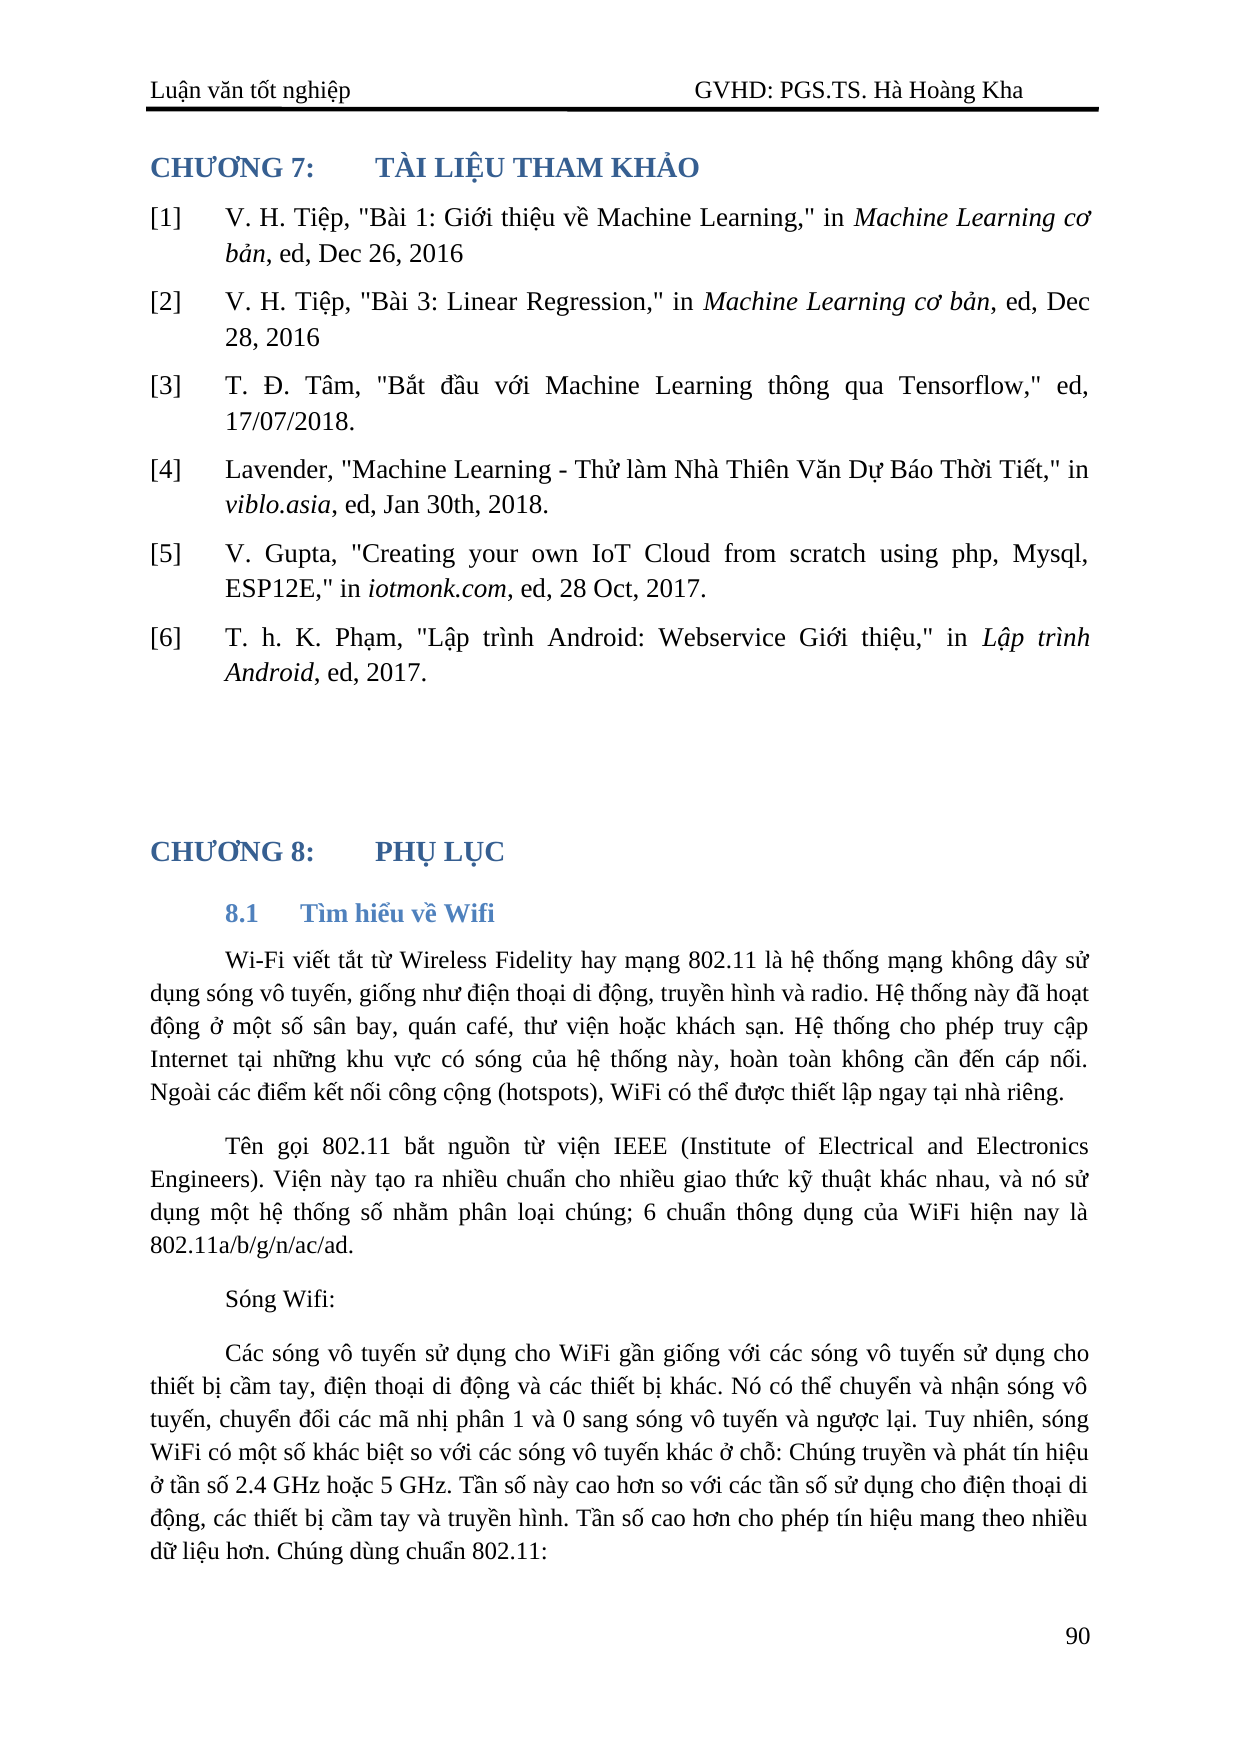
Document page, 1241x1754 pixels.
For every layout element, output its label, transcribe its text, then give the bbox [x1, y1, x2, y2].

text [3] T. Đ. Tâm, "Bắt đầu với Machine Learning thông qua Tensorflow," ed, 17/07/2018. [150, 369, 1090, 436]
text Các sóng vô tuyến sử dụng cho WiFi gần giống với các sóng vô tuyến sử dụng cho thiết bị cầm tay, điện thoại di động và các thiết bị khác. Nó có thể chuyển và nhận sóng vô tuyến, chuyển đổi các mã nhị phân 1 và 0 sang sóng vô tuyến và ngược lại. Tuy nhiên, sóng WiFi có một số khác biệt so với các sóng vô tuyến khác ở chỗ: Chúng truyền và phát tín hiệu ở tần số 2.4 GHz hoặc 5 GHz. Tần số này cao hơn so với các tần số sử dụng cho điện thoại di động, các thiết bị cầm tay và truyền hình. Tần số cao hơn cho phép tín hiệu mang theo nhiều dữ liệu hơn. Chúng dùng chuẩn 802.11: [150, 1338, 1090, 1565]
text [1] V. H. Tiệp, "Bài 1: Giới thiệu về Machine Learning," in Machine Learning cơ bản, ed, Dec 26, 2016 [150, 201, 1090, 268]
subtitle Tìm hiểu về Wifi [150, 897, 1090, 928]
text Sóng Wifi: [150, 1284, 1090, 1313]
text Wi-Fi viết tắt từ Wireless Fidelity hay mạng 802.11 là hệ thống mạng không dây sử dụng sóng vô tuyến, giống như điện thoại di động, truyền hình và radio. Hệ thống này đã hoạt động ở một số sân bay, quán café, thư viện hoặc khách sạn. Hệ thống cho phép truy cập Internet tại những khu vực có sóng của hệ thống này, hoàn toàn không cần đến cáp nối. Ngoài các điểm kết nối công cộng (hotspots), WiFi có thể được thiết lập ngay tại nhà riêng. [150, 945, 1090, 1106]
subtitle TÀI LIỆU THAM KHẢO [150, 150, 1090, 183]
text [4] Lavender, "Machine Learning - Thử làm Nhà Thiên Văn Dự Báo Thời Tiết," in viblo.asia, ed, Jan 30th, 2018. [150, 453, 1090, 520]
text [5] V. Gupta, "Creating your own IoT Cloud from scratch using php, Mysql, ESP12E," in iotmonk.com, ed, 28 Oct, 2017. [150, 537, 1090, 604]
text [6] T. h. K. Phạm, "Lập trình Android: Webservice Giới thiệu," in Lập trình Android, ed, 2017. [150, 621, 1090, 688]
text Tên gọi 802.11 bắt nguồn từ viện IEEE (Institute of Electrical and Electronics Engineers). Viện này tạo ra nhiều chuẩn cho nhiều giao thức kỹ thuật khác nhau, và nó sử dụng một hệ thống số nhằm phân loại chúng; 6 chuẩn thông dụng của WiFi hiện nay là 802.11a/b/g/n/ac/ad. [150, 1131, 1090, 1259]
subtitle PHỤ LỤC [150, 834, 1090, 867]
text [2] V. H. Tiệp, "Bài 3: Linear Regression," in Machine Learning cơ bản, ed, Dec 28, 2016 [150, 285, 1090, 352]
